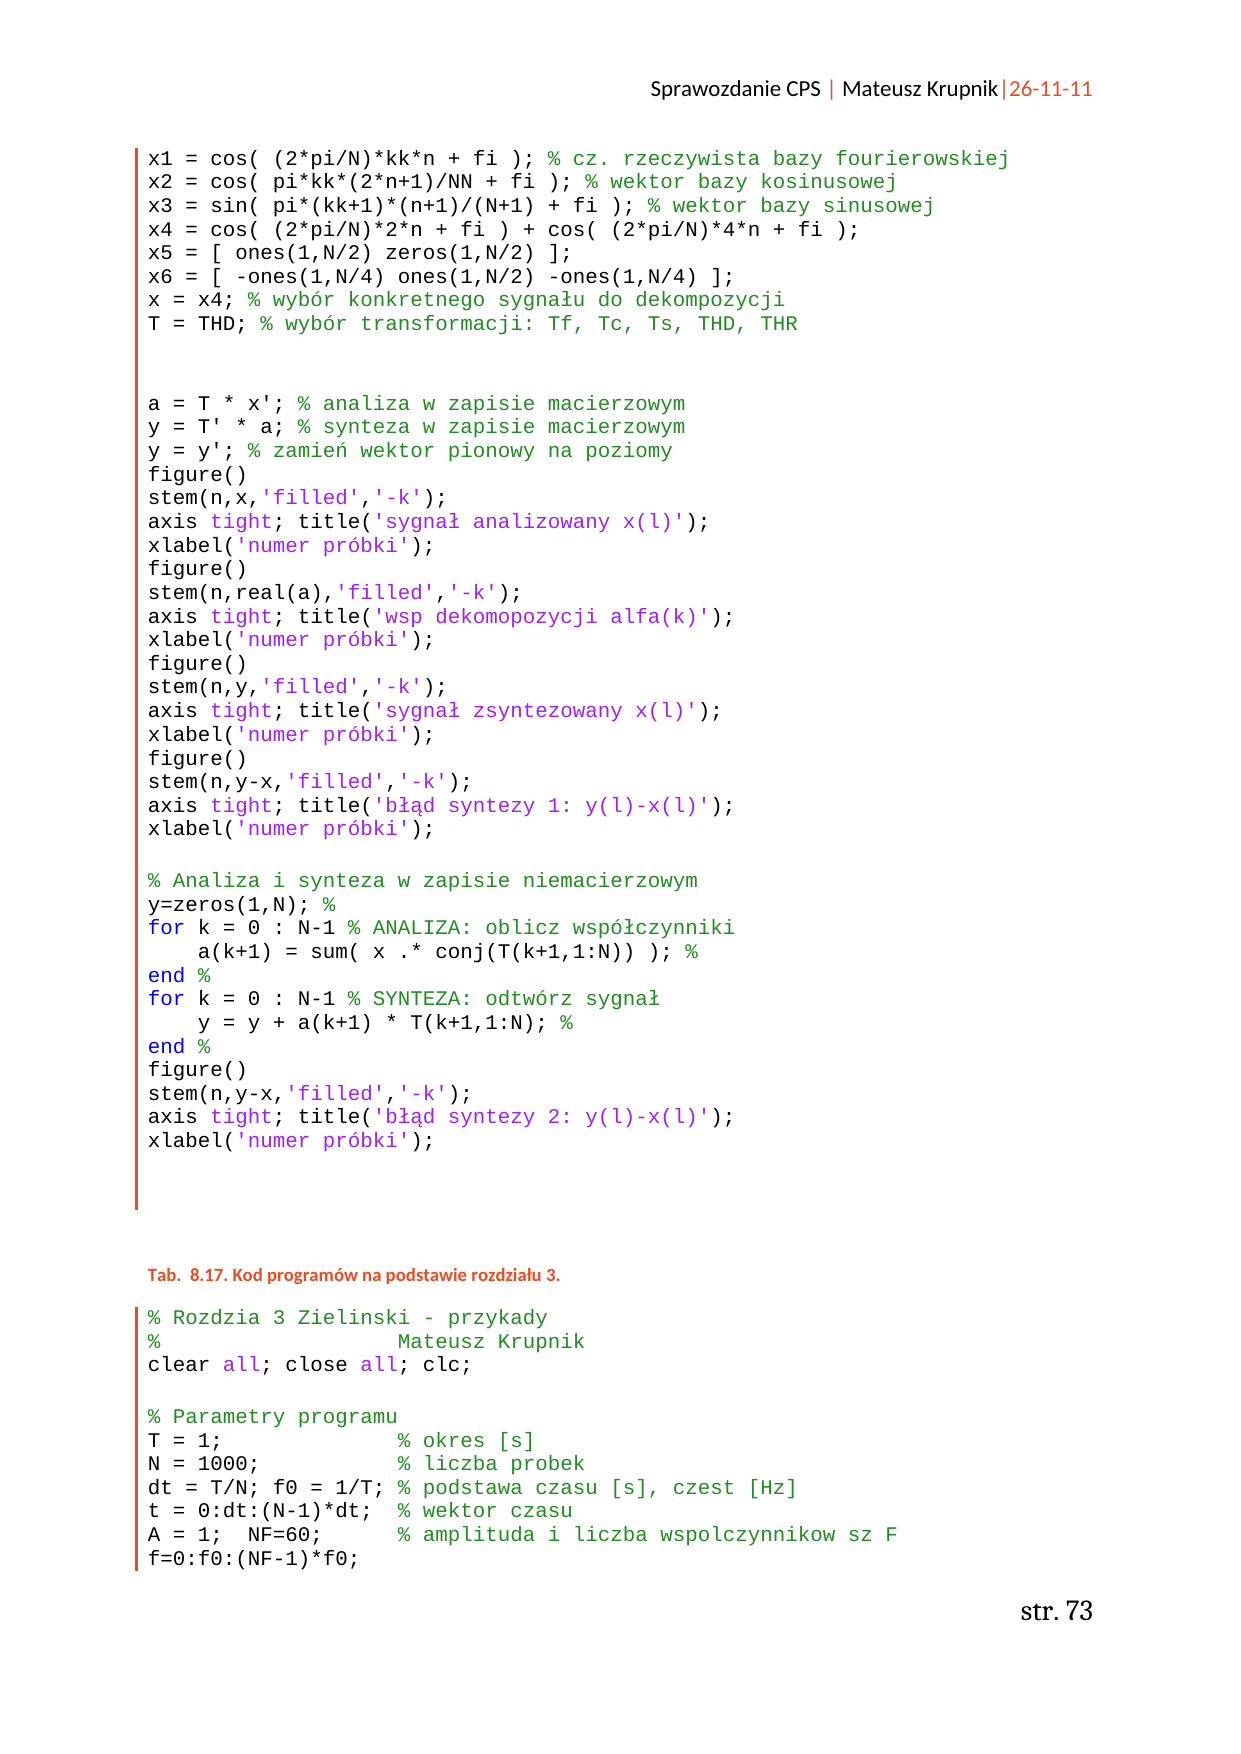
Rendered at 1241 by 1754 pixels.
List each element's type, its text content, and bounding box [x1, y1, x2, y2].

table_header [138, 1307, 1096, 1571]
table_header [138, 148, 1096, 1210]
